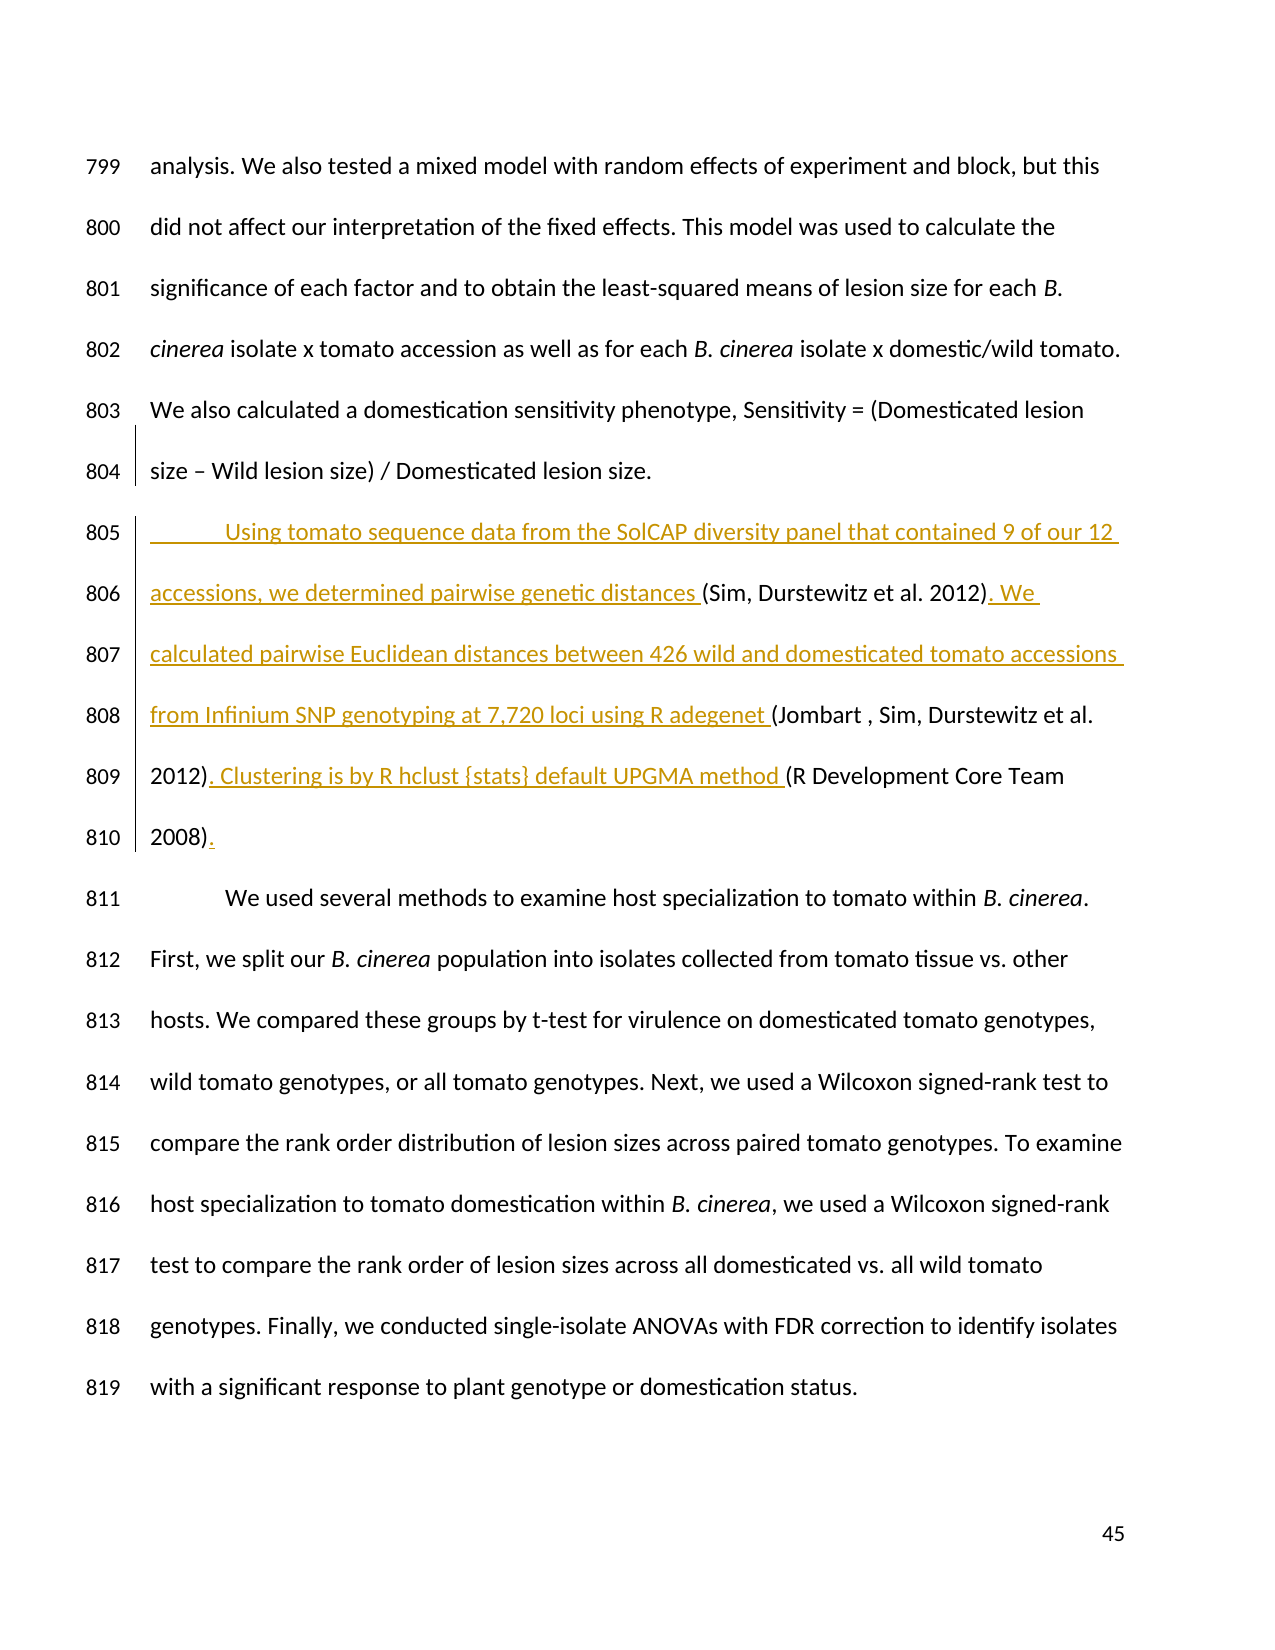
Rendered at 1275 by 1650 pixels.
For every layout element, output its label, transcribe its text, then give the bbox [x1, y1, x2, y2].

text (Sim, Durstewitz et al. 2012)(Jombart , Sim, Durstewitz et al. 2012)(R Development Core Team 2008) [150, 516, 1125, 852]
text We used several methods to examine host specialization to tomato within B. cinerea. First, we split our B. cinerea population into isolates collected from tomato tissue vs. other hosts. We compared these groups by t-test for virulence on domesticated tomato genotypes, wild tomato genotypes, or all tomato genotypes. Next, we used a Wilcoxon signed-rank test to compare the rank order distribution of lesion sizes across paired tomato genotypes. To examine host specialization to tomato domestication within B. cinerea, we used a Wilcoxon signed-rank test to compare the rank order of lesion sizes across all domesticated vs. all wild tomato genotypes. Finally, we conducted single-isolate ANOVAs with FDR correction to identify isolates with a significant response to plant genotype or domestication status. [150, 882, 1125, 1401]
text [150, 150, 1125, 486]
